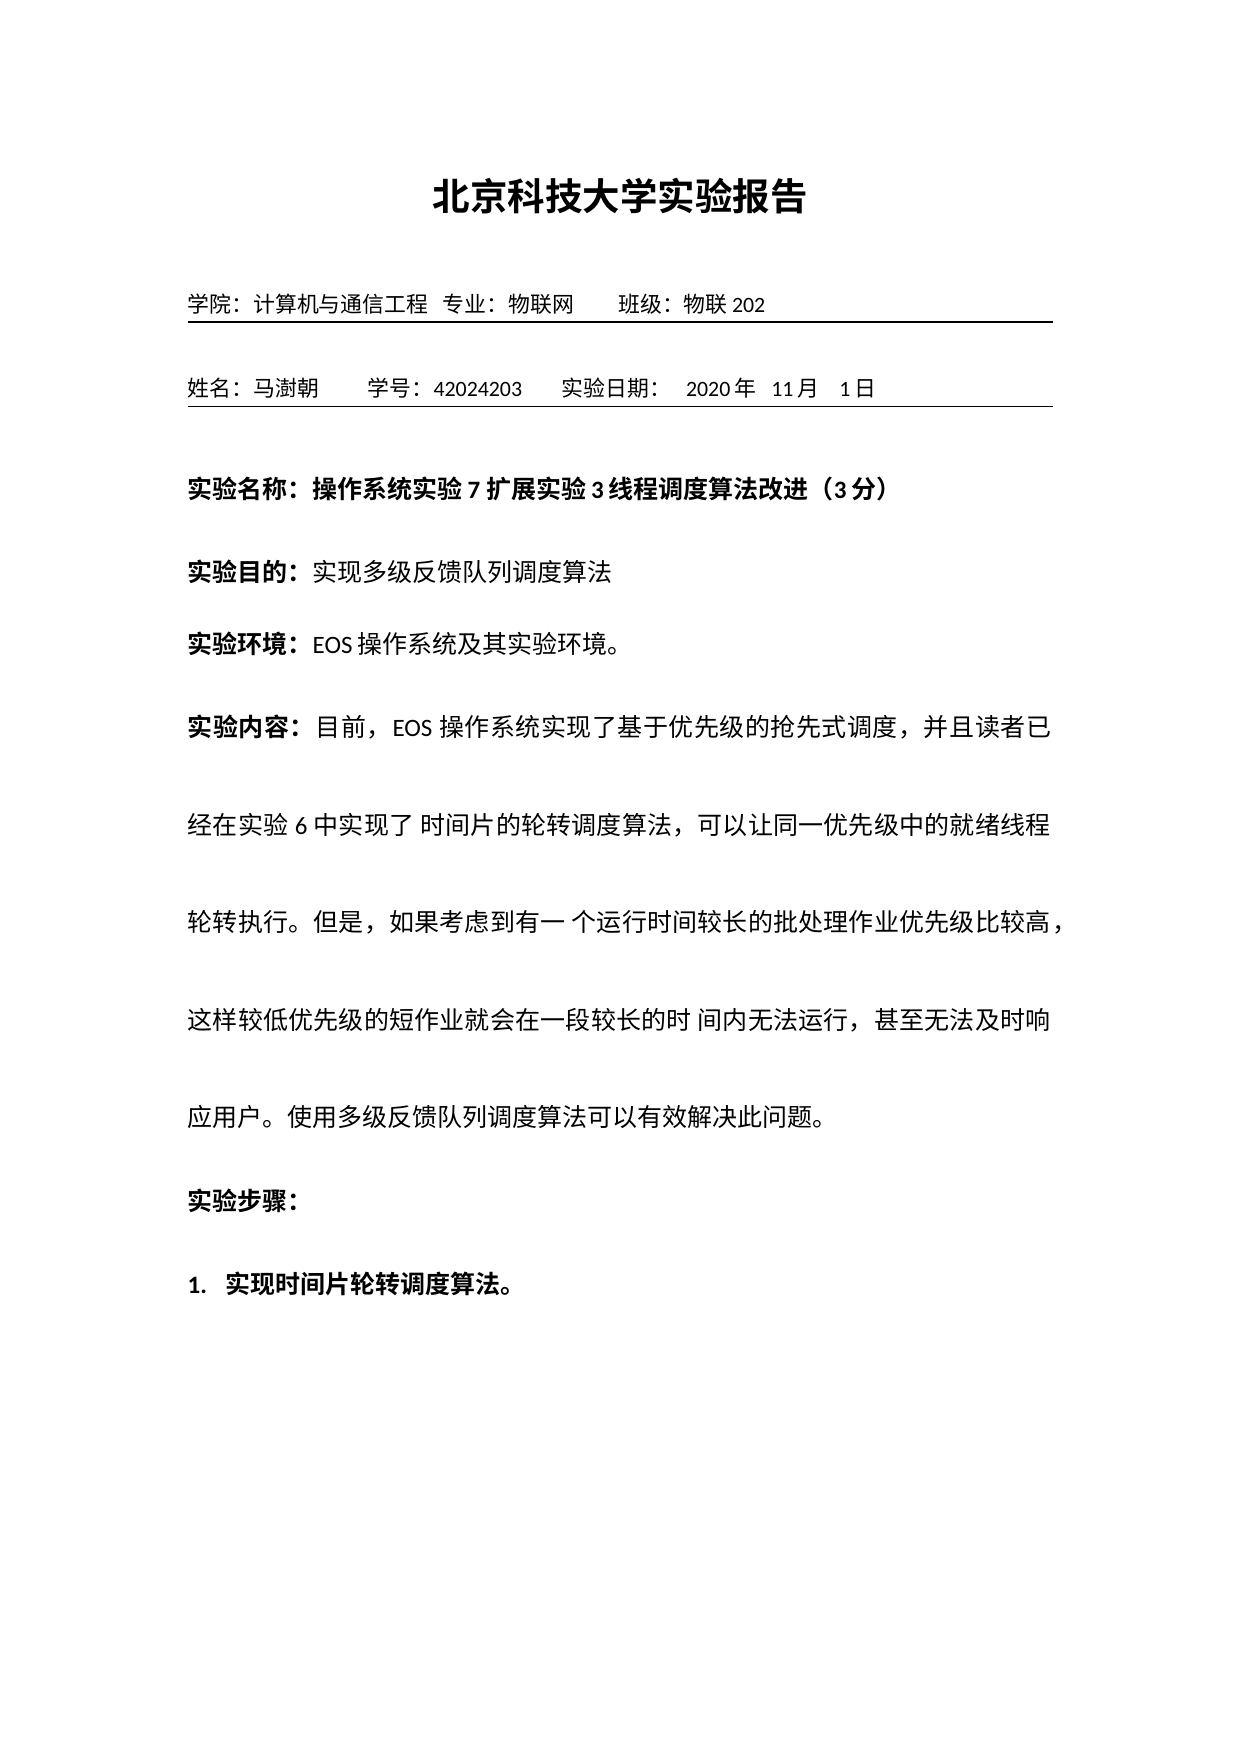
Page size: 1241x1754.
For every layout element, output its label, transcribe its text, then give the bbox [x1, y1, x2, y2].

text 实验内容：目前，EOS 操作系统实现了基于优先级的抢先式调度，并且读者已经在实验 6 中实现了 时间片的轮转调度算法，可以让同一优先级中的就绪线程轮转执行。但是，如果考虑到有一 个运行时间较长的批处理作业优先级比较高，这样较低优先级的短作业就会在一段较长的时 间内无法运行，甚至无法及时响应用户。使用多级反馈队列调度算法可以有效解决此问题。 [187, 693, 1053, 1148]
text 实验环境：EOS操作系统及其实验环境。 [187, 610, 1053, 675]
text 姓名：马澍朝 学号：42024203 实验日期： 2020年 11月 1日 [187, 371, 1053, 407]
text 北京科技大学实验报告 [187, 162, 1053, 227]
text 实验目的：实现多级反馈队列调度算法 [187, 538, 1053, 603]
list 实现时间片轮转调度算法。 [187, 1250, 1053, 1315]
text 实验名称：操作系统实验7 扩展实验3线程调度算法改进（3分） [187, 455, 1053, 520]
text 学院：计算机与通信工程 专业：物联网 班级：物联202 [187, 287, 1053, 323]
text 实验步骤： [187, 1167, 1053, 1232]
